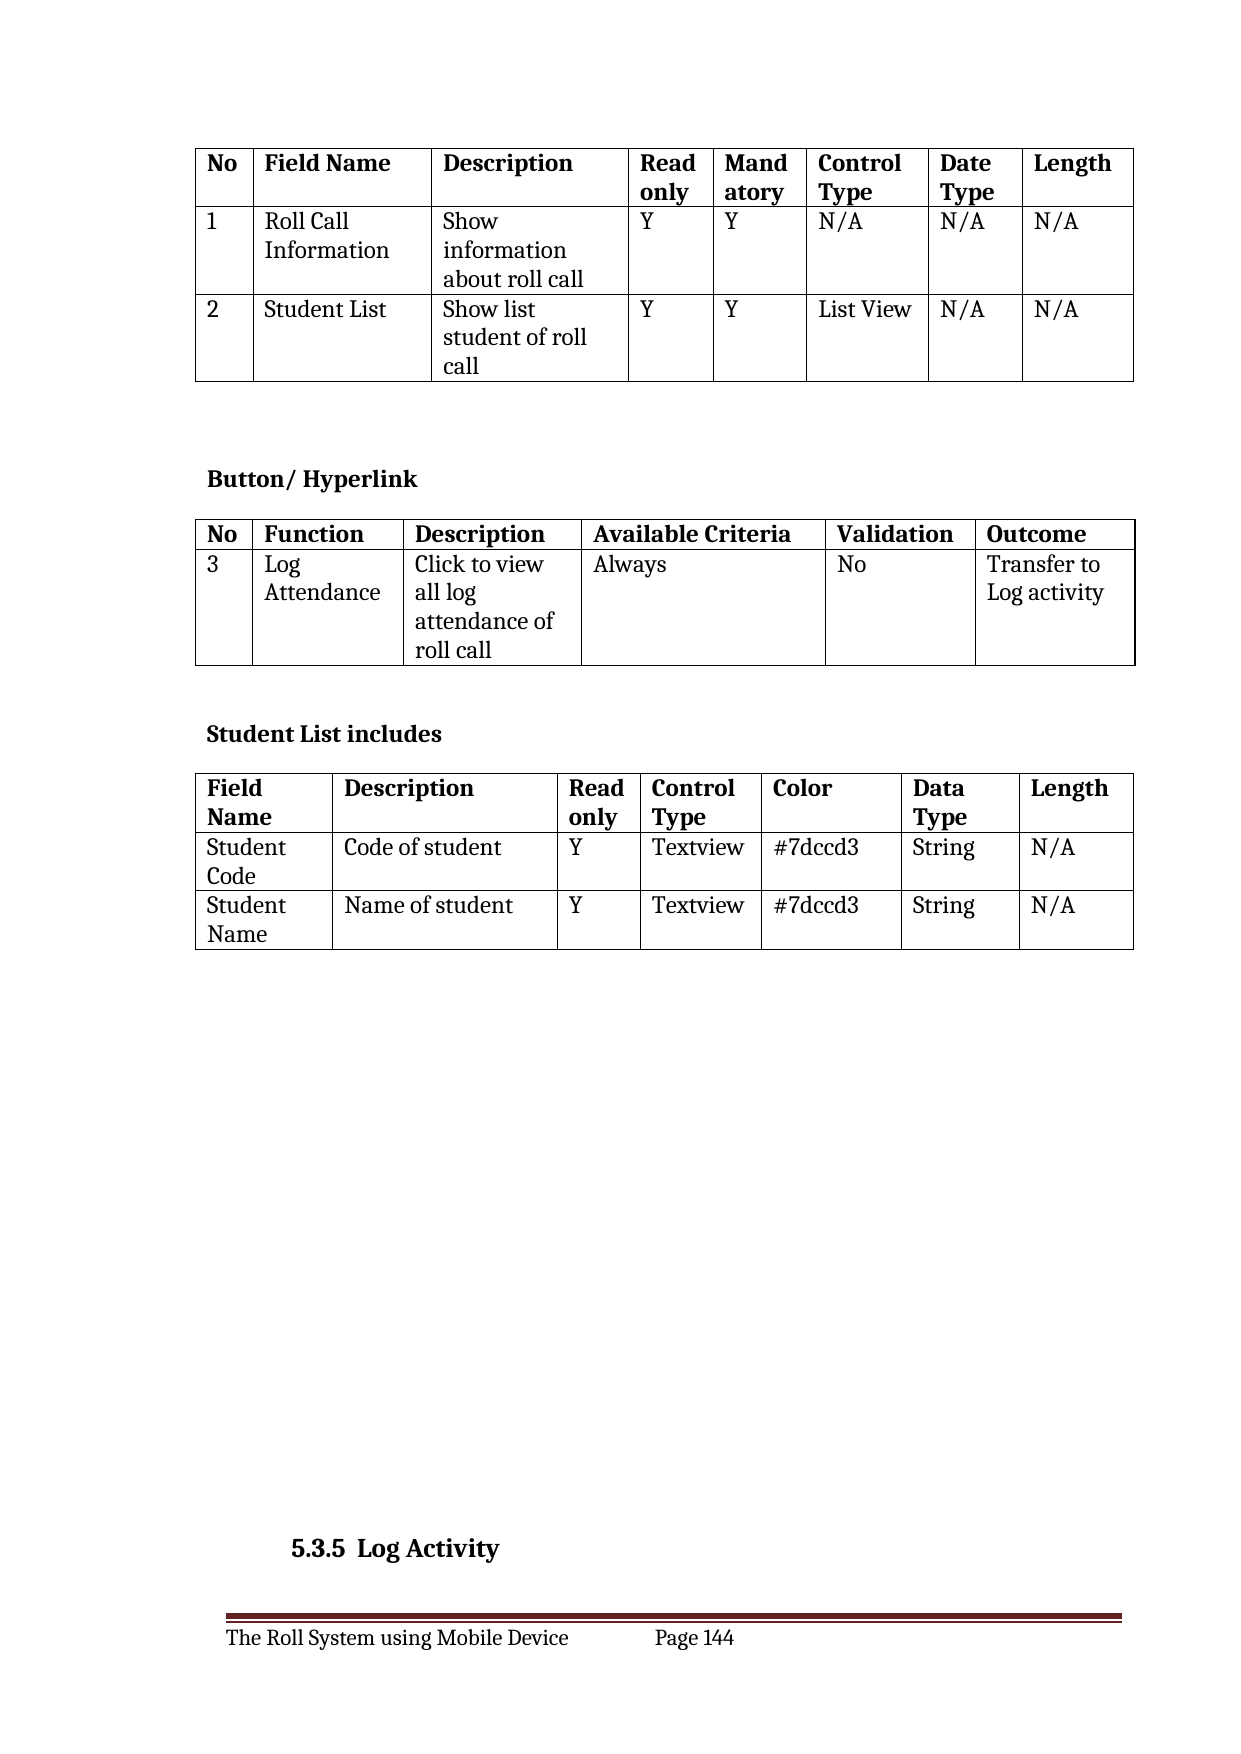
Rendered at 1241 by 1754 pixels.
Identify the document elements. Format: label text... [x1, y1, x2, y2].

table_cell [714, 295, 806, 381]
text Student List includes [207, 719, 1122, 748]
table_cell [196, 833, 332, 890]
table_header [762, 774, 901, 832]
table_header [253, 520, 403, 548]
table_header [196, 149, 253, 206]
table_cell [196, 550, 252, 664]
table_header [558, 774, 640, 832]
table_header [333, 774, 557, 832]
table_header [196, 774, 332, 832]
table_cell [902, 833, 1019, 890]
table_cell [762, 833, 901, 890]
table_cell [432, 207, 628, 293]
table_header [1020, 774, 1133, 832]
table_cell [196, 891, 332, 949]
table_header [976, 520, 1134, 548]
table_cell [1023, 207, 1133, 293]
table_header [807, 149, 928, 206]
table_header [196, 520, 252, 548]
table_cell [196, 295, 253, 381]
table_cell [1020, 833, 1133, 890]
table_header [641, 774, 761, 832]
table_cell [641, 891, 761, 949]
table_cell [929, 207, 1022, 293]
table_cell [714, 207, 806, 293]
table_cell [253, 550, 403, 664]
subtitle Log Activity [291, 1533, 1122, 1564]
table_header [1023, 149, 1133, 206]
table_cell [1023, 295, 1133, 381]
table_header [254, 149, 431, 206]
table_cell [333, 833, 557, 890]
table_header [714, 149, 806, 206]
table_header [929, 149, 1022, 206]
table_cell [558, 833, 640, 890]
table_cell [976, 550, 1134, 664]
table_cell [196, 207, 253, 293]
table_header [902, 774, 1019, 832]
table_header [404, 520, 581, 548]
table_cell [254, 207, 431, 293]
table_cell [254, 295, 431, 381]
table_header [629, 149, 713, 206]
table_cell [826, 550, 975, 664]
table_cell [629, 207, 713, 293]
text Button/ Hyperlink [207, 465, 1122, 494]
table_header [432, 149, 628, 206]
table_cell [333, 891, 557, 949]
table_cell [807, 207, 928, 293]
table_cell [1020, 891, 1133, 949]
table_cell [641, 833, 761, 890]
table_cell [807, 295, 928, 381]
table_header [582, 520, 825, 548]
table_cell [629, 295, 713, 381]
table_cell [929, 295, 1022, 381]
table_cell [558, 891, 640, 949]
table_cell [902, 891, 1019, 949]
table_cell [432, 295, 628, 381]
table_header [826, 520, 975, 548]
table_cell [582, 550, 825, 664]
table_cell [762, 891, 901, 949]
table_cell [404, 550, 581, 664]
